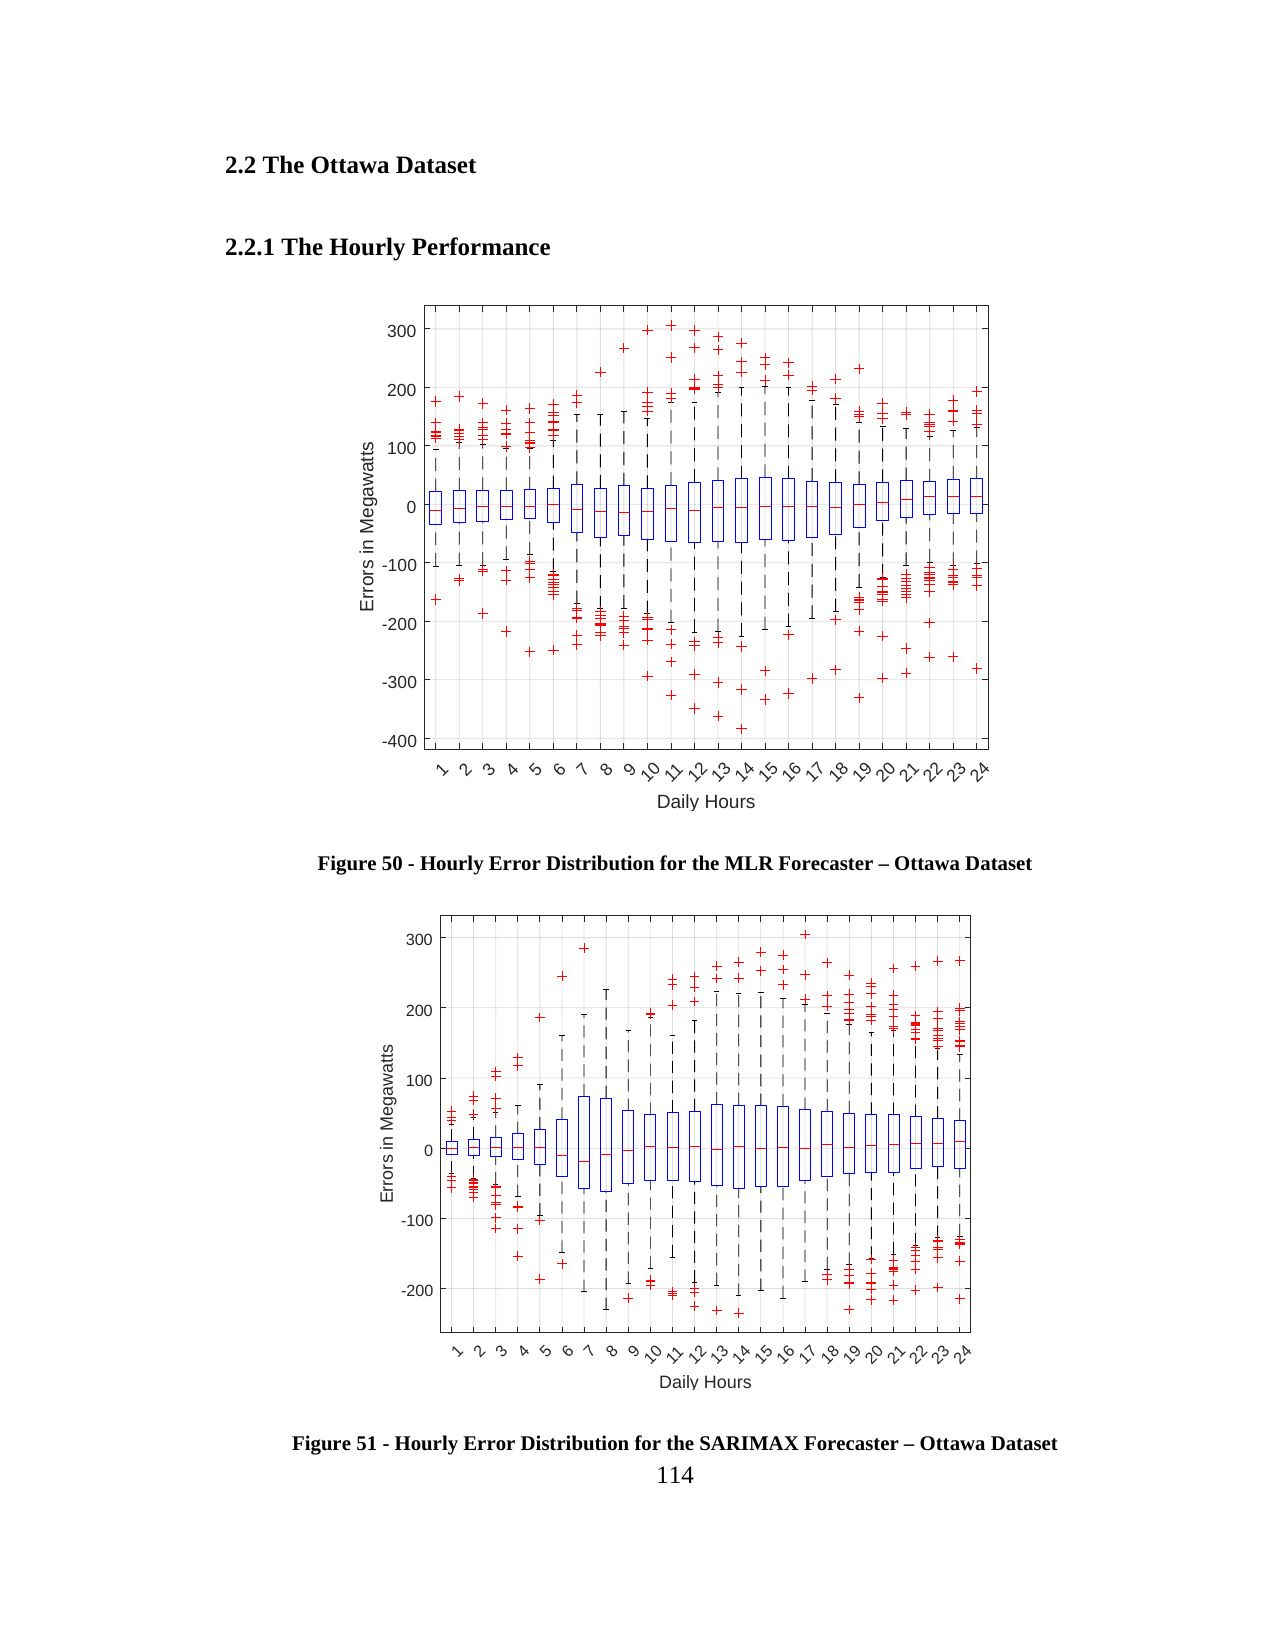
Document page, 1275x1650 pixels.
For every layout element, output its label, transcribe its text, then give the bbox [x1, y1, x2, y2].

subtitle 2.2.1 The Hourly Performance [225, 232, 1125, 261]
subtitle 2.2 The Ottawa Dataset [225, 150, 1125, 179]
